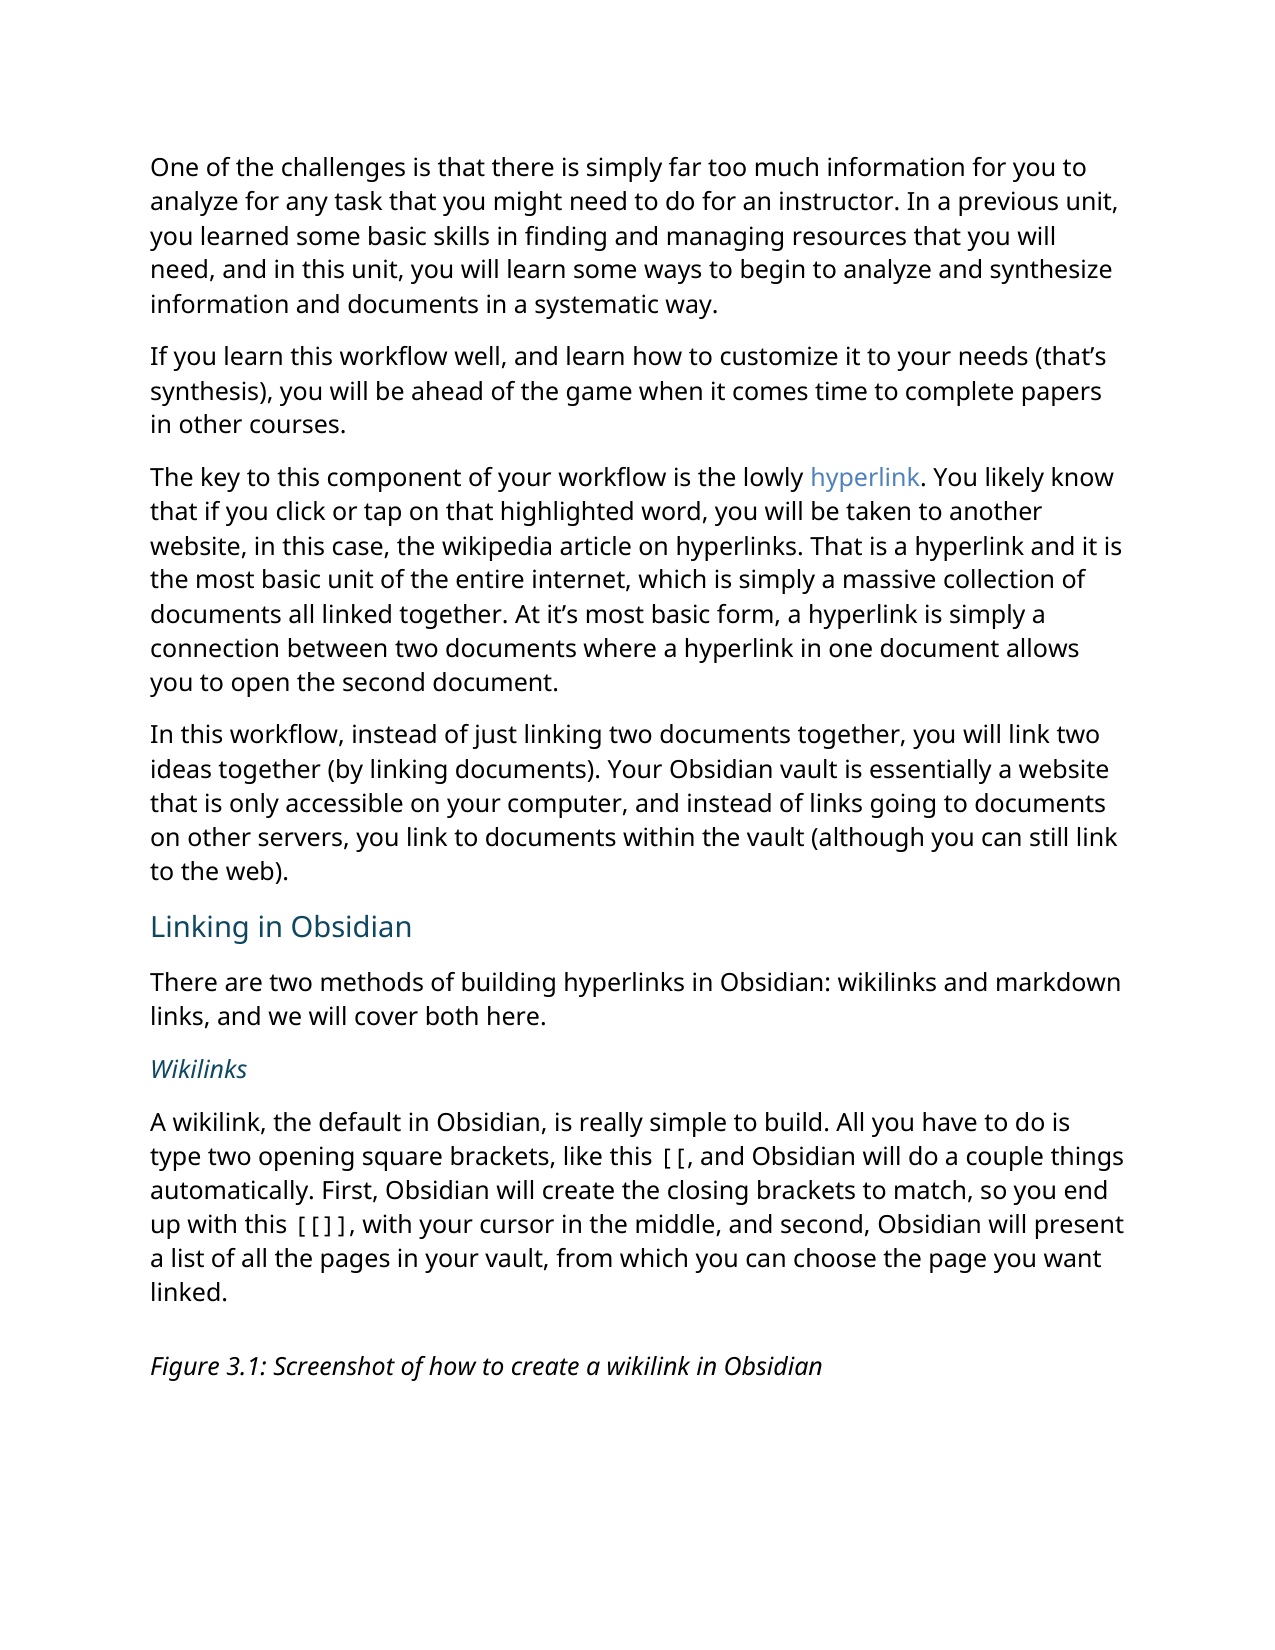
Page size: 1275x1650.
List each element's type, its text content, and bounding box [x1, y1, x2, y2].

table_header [139, 1328, 1114, 1395]
subtitle Linking in Obsidian [150, 906, 1125, 946]
subtitle Wikilinks [150, 1052, 1125, 1086]
text The key to this component of your workflow is the lowly hyperlink. You likely know that if you click or tap on that highlighted word, you will be taken to another website, in this case, the wikipedia article on hyperlinks. That is a hyperlink and it is the most basic unit of the entire internet, which is simply a massive collection of documents all linked together. At it’s most basic form, a hyperlink is simply a connection between two documents where a hyperlink in one document allows you to open the second document. [150, 460, 1125, 698]
text One of the challenges is that there is simply far too much information for you to analyze for any task that you might need to do for an instructor. In a previous unit, you learned some basic skills in finding and managing resources that you will need, and in this unit, you will learn some ways to begin to analyze and synthesize information and documents in a systematic way. [150, 150, 1125, 320]
text A wikilink, the default in Obsidian, is really simple to build. All you have to do is type two opening square brackets, like this [[, and Obsidian will do a couple things automatically. First, Obsidian will create the closing brackets to match, so you end up with this [[]], with your cursor in the middle, and second, Obsidian will present a list of all the pages in your vault, from which you can choose the page you want linked. [150, 1104, 1125, 1309]
text There are two methods of building hyperlinks in Obsidian: wikilinks and markdown links, and we will cover both here. [150, 965, 1125, 1033]
text In this workflow, instead of just linking two documents together, you will link two ideas together (by linking documents). Your Obsidian vault is essentially a website that is only accessible on your computer, and instead of links going to documents on other servers, you link to documents within the vault (although you can still link to the web). [150, 717, 1125, 887]
text If you learn this workflow well, and learn how to customize it to your needs (that’s synthesis), you will be ahead of the game when it comes time to complete papers in other courses. [150, 339, 1125, 441]
